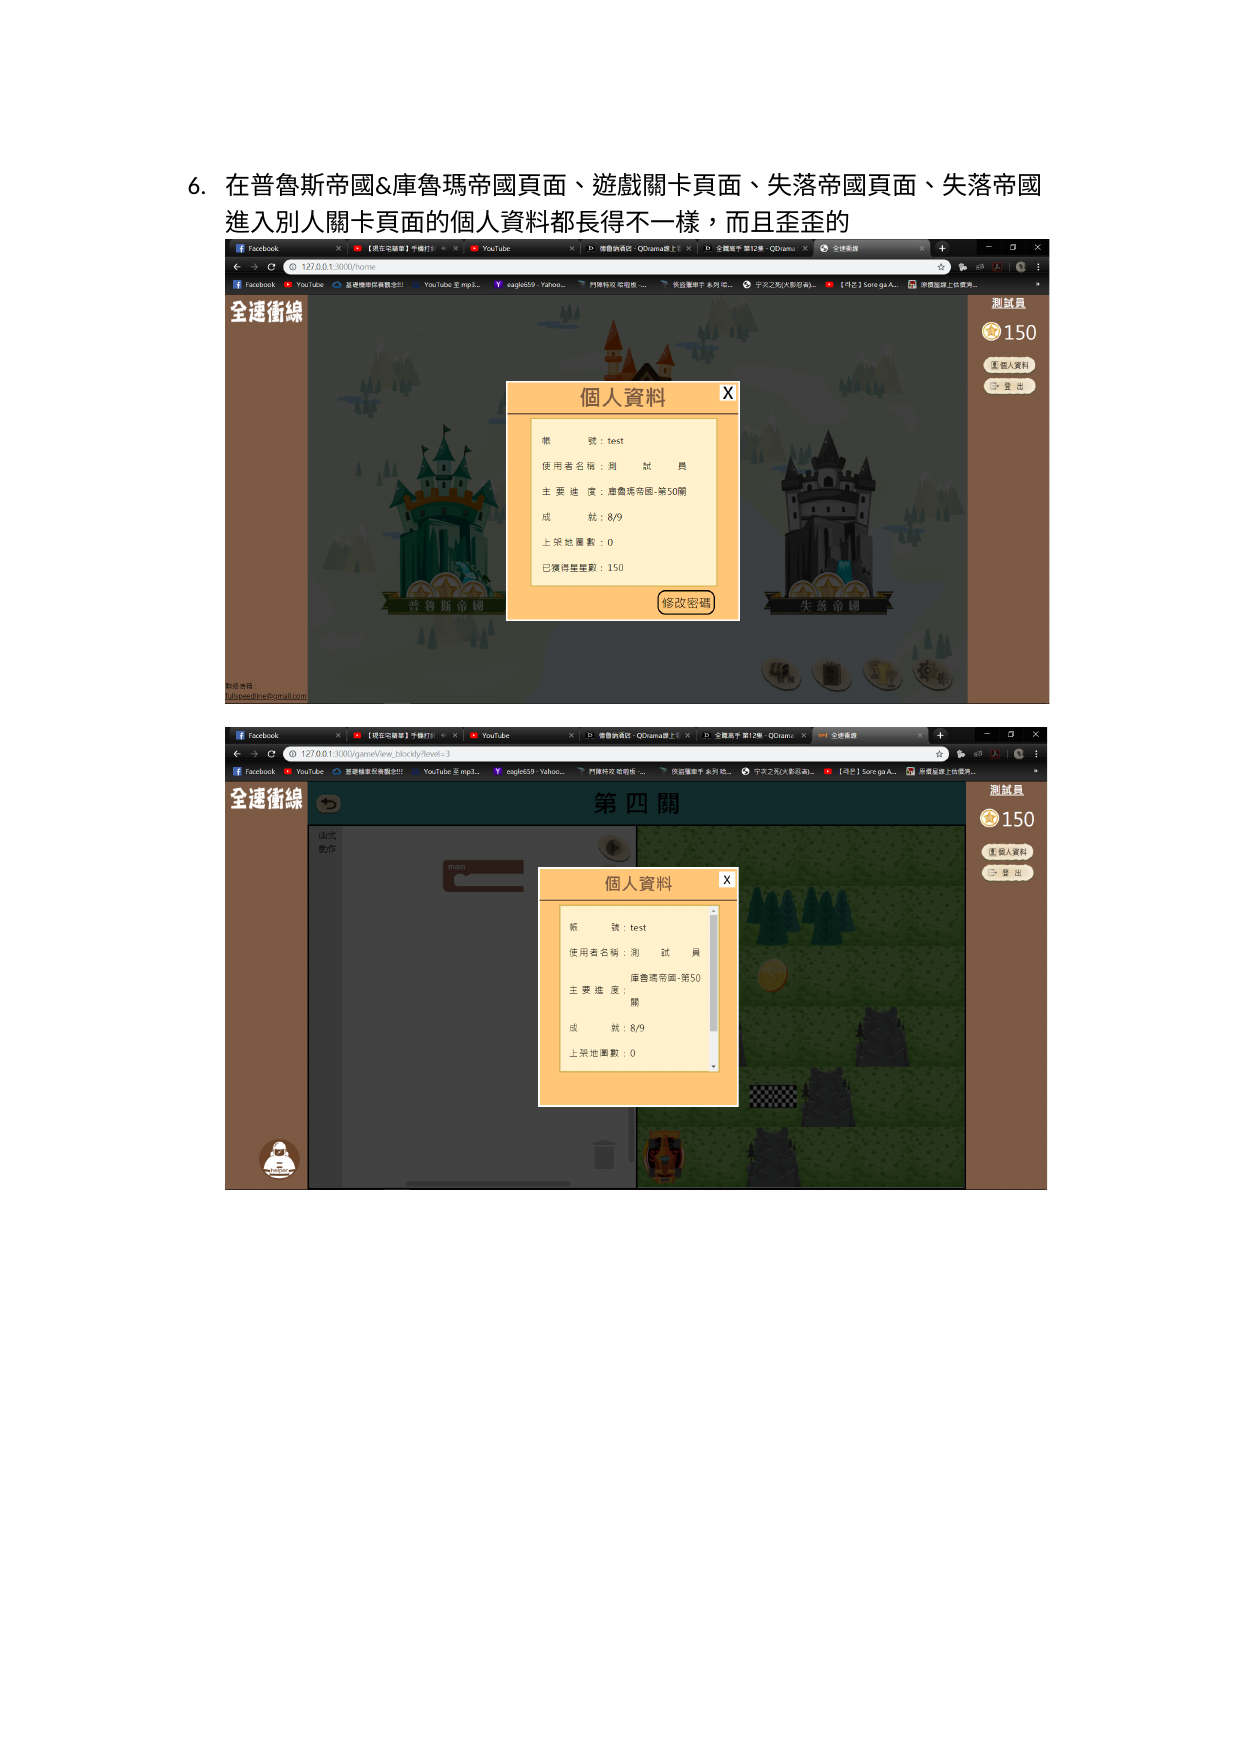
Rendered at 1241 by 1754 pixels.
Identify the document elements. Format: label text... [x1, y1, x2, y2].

picture [225, 727, 1048, 1190]
picture [225, 239, 1050, 704]
